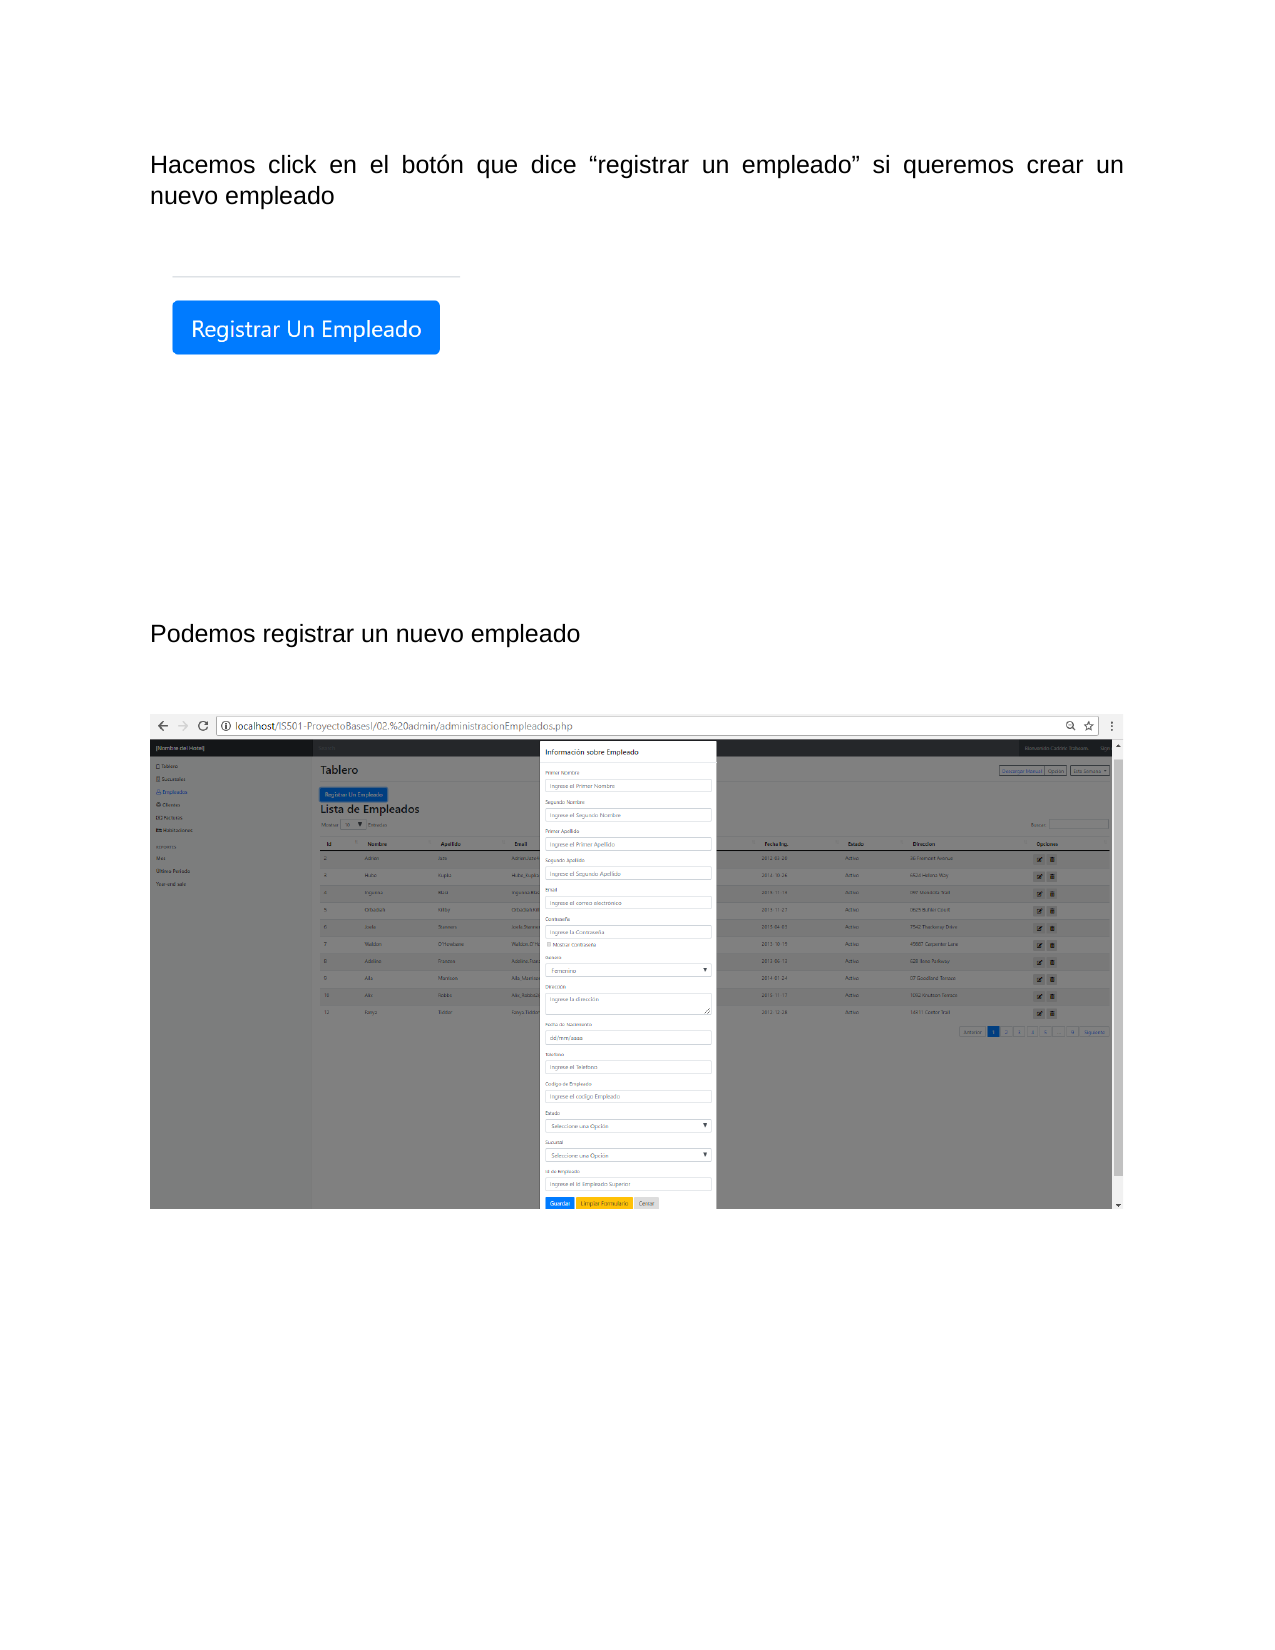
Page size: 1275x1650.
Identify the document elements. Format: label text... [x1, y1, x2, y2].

picture [150, 714, 1124, 1209]
list Hacemos click en el botón que dice “registrar un empleado” si queremos crear un nuevo empleado [150, 150, 1125, 210]
picture [150, 276, 461, 366]
list Podemos registrar un nuevo empleado [150, 619, 1125, 648]
